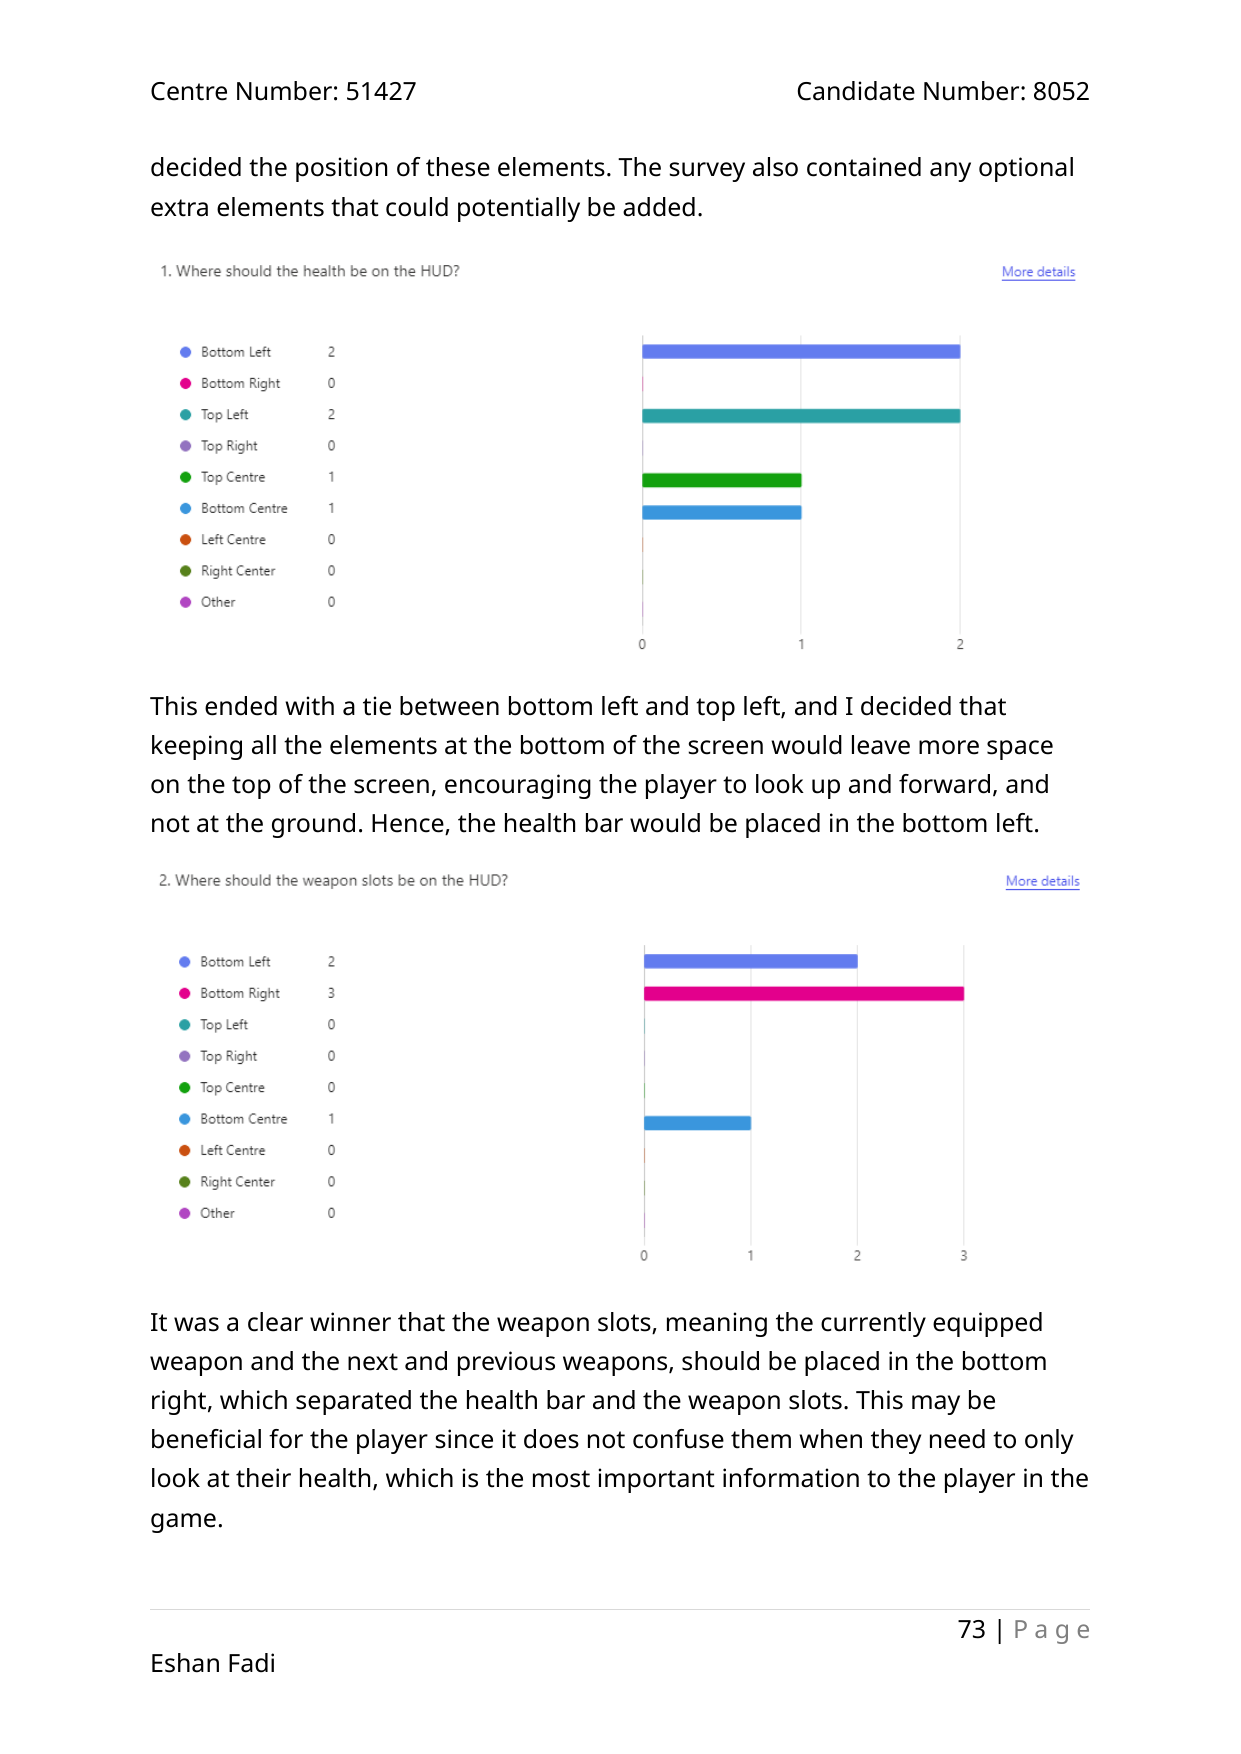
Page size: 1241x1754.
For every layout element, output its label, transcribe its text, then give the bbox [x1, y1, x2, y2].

text It was a clear winner that the weapon slots, meaning the currently equipped weapon and the next and previous weapons, should be placed in the bottom right, which separated the health bar and the weapon slots. This may be beneficial for the player since it does not confuse them when they need to only look at their health, which is the most important information to the player in the game. [150, 1304, 1090, 1534]
picture [150, 245, 1091, 667]
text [150, 150, 1090, 223]
text This ended with a tie between bottom left and top left, and I decided that keeping all the elements at the bottom of the screen would leave more space on the top of the screen, encouraging the player to look up and forward, and not at the ground. Hence, the health bar would be placed in the bottom left. [150, 688, 1090, 840]
picture [150, 861, 1091, 1283]
